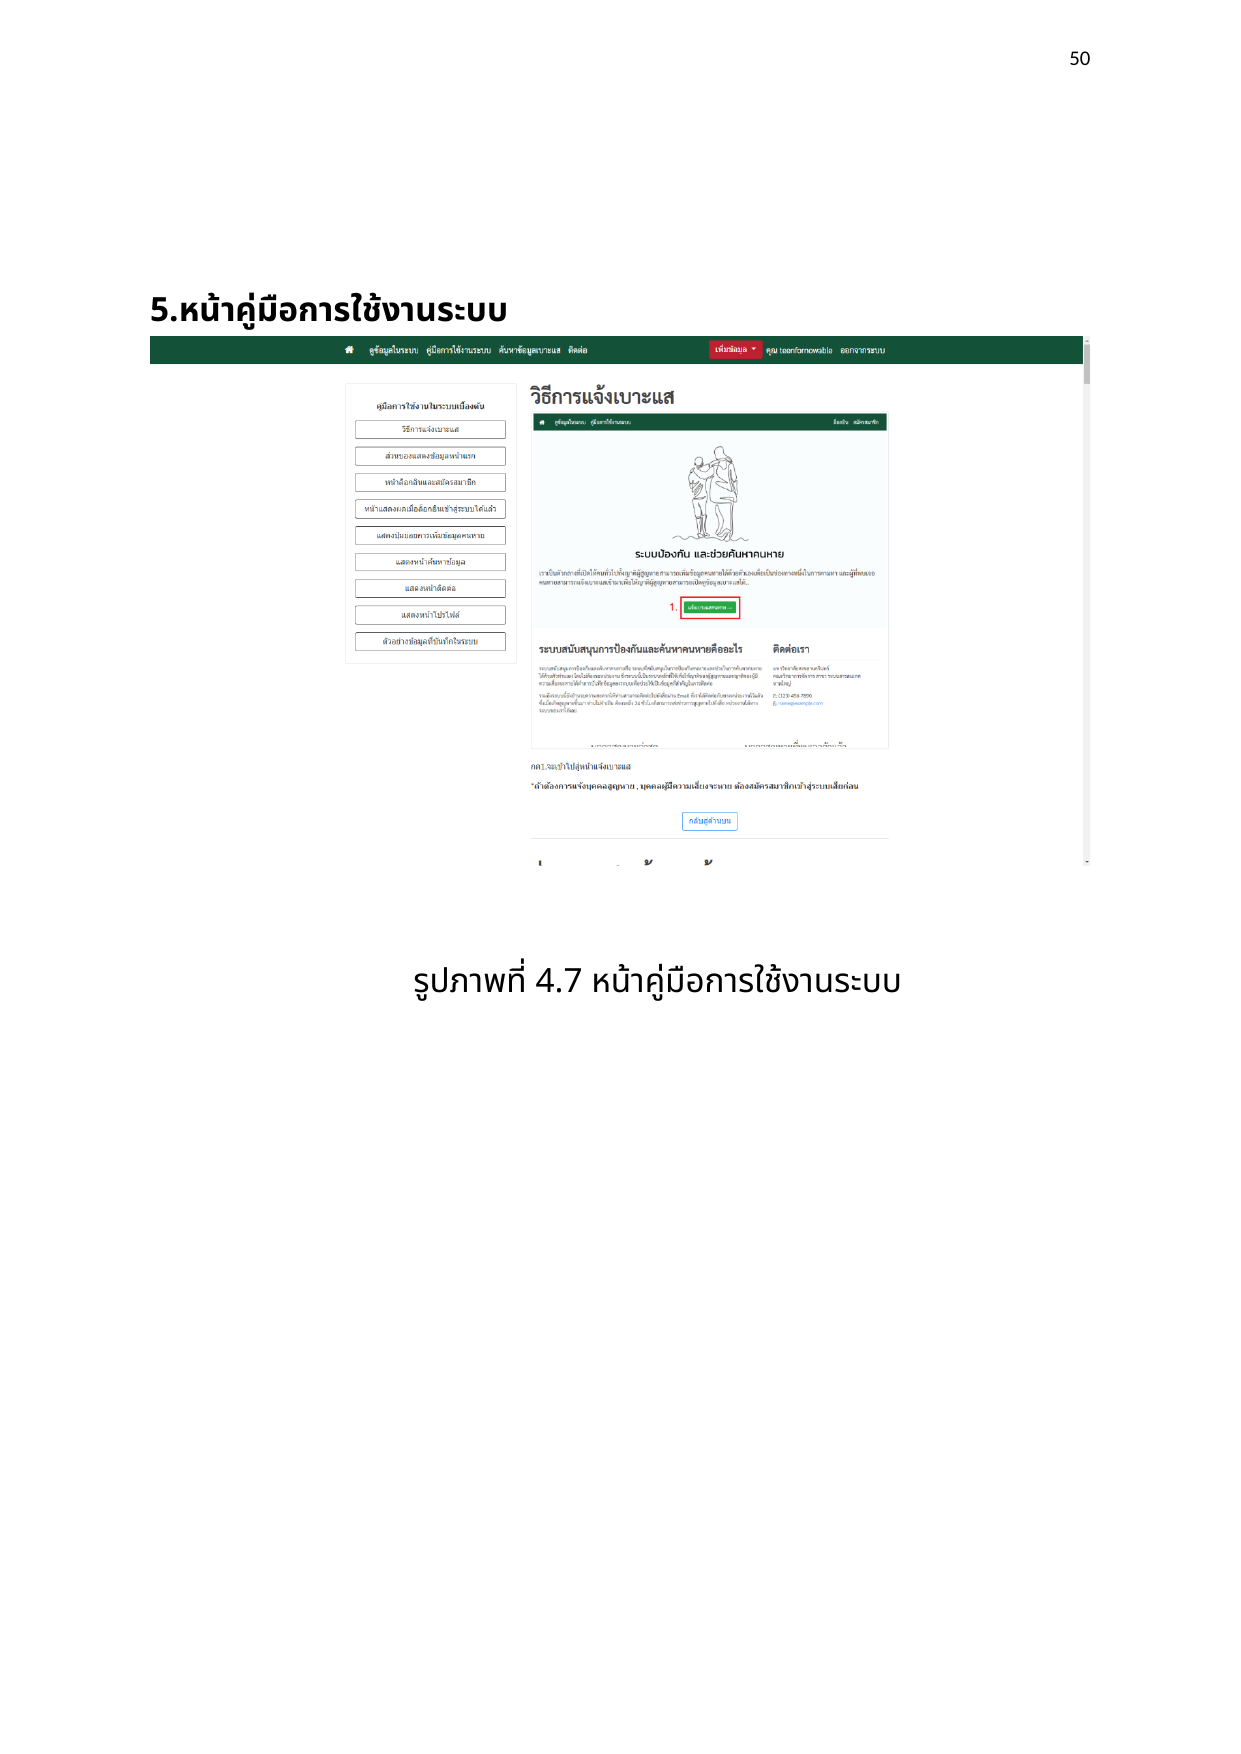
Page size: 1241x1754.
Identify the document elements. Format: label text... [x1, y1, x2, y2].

text รูปภาพที่ 4.7 หน้าคู่มือการใช้งานระบบ [150, 957, 1090, 1007]
picture [150, 336, 1091, 866]
text 5.หน้าคู่มือการใช้งานระบบ [150, 286, 1090, 336]
